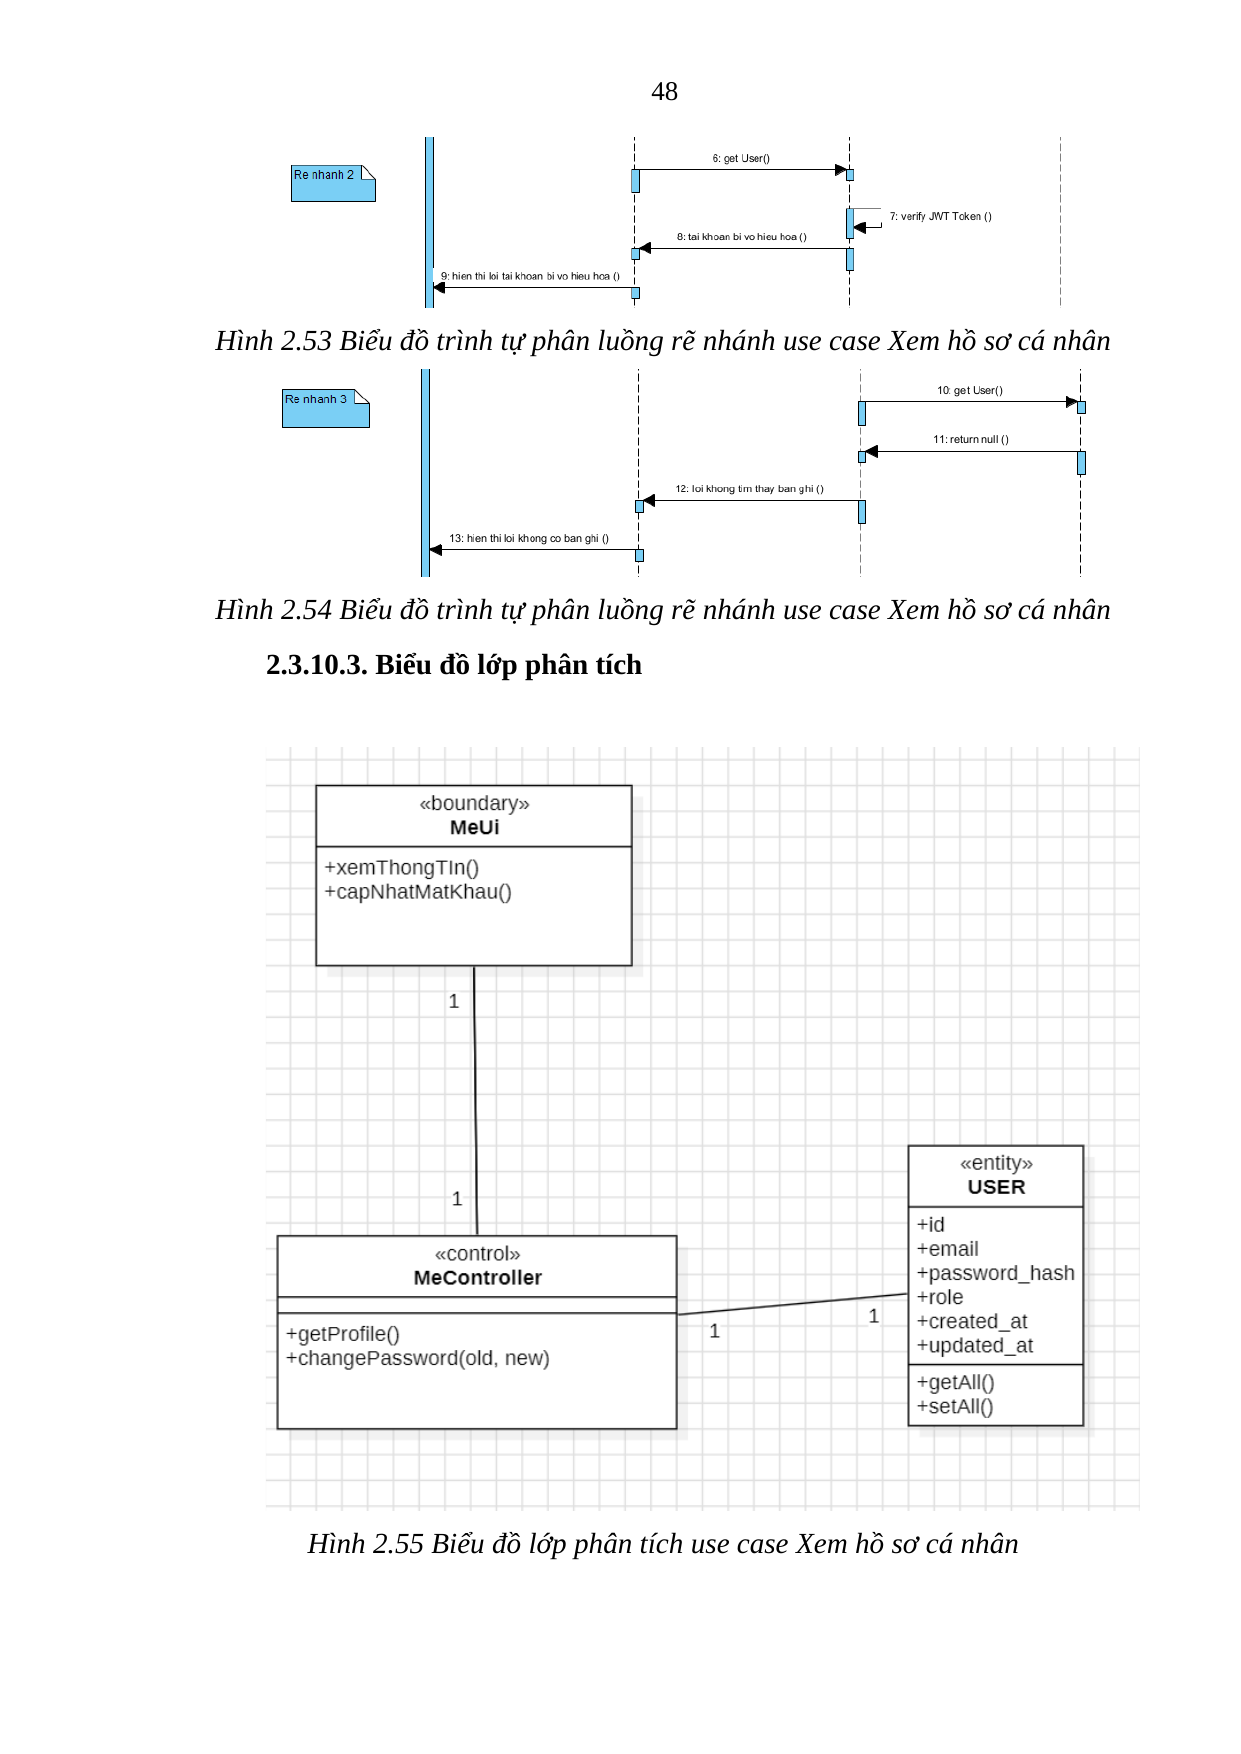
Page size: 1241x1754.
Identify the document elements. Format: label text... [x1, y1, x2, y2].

picture [265, 369, 1128, 577]
picture [272, 137, 1116, 308]
subtitle Biểu đồ lớp phân tích [207, 647, 1122, 680]
picture [265, 747, 1140, 1511]
